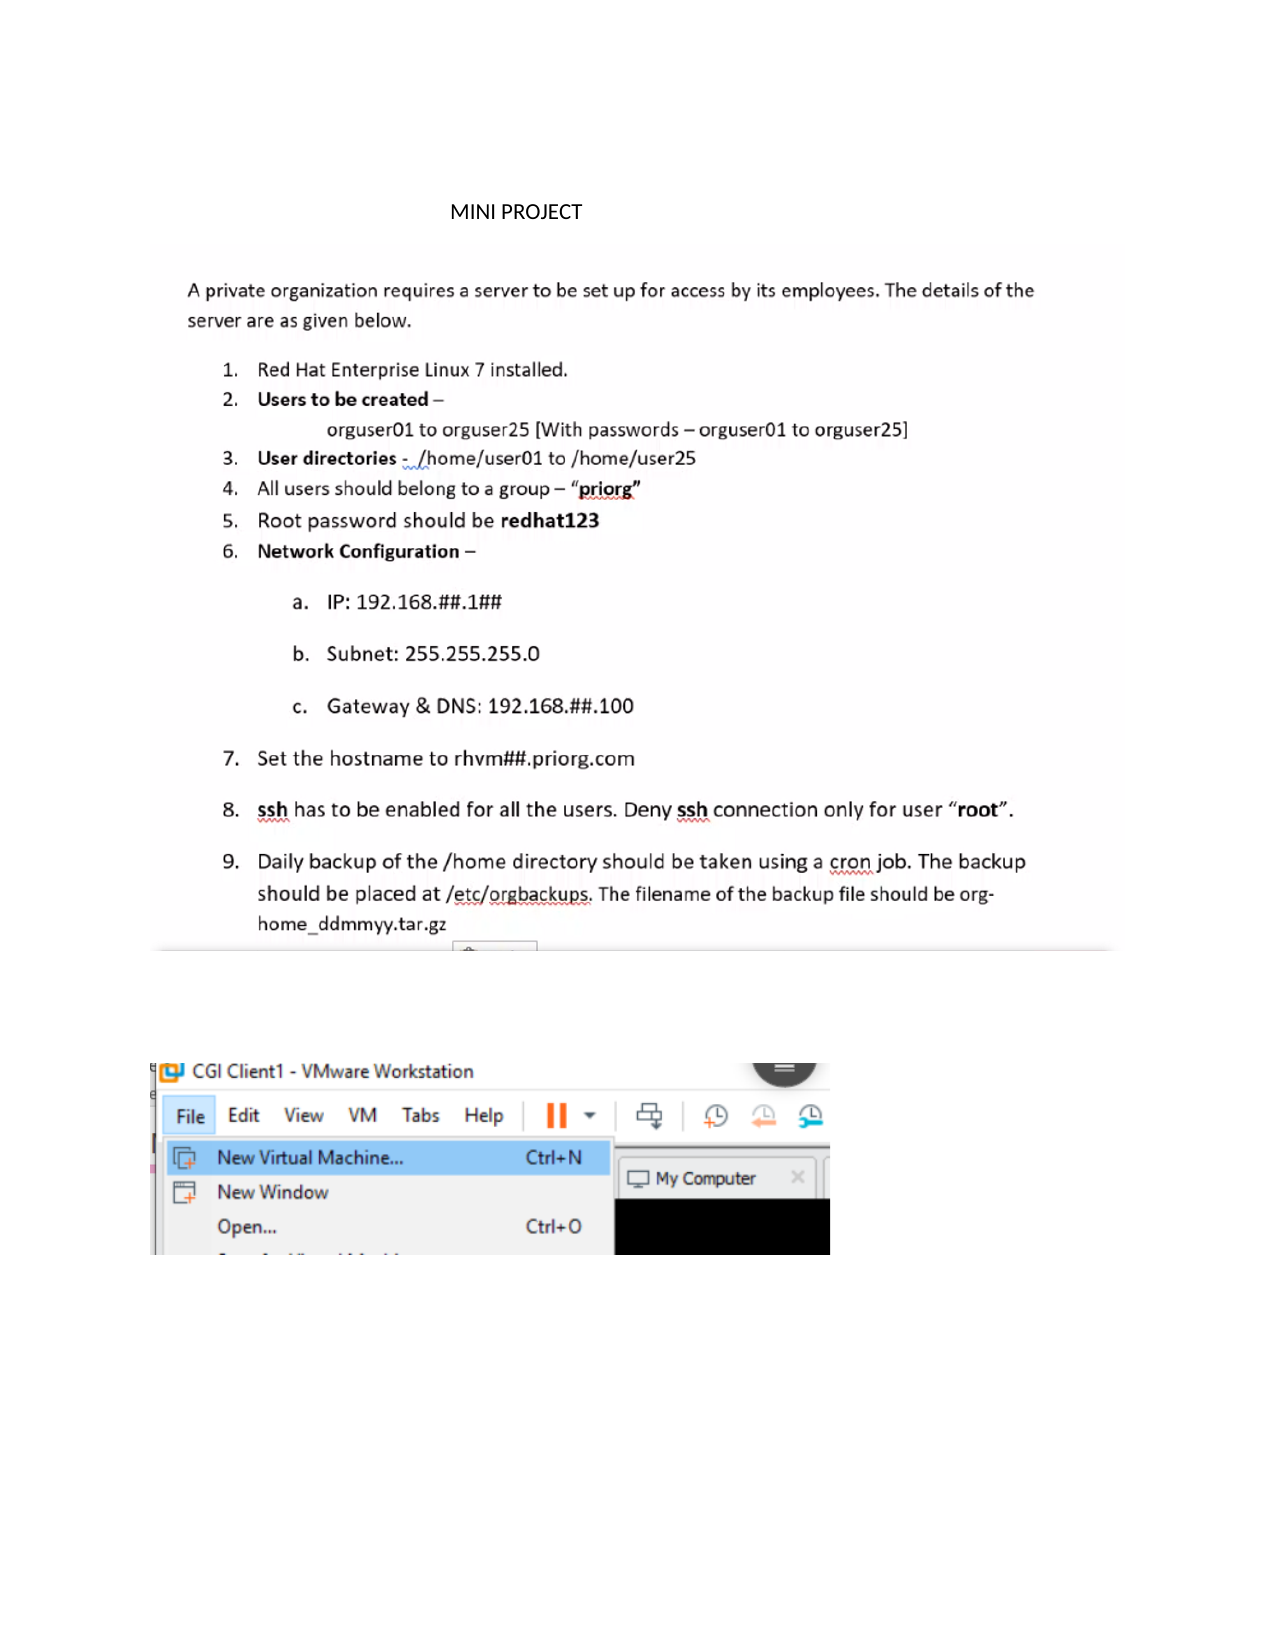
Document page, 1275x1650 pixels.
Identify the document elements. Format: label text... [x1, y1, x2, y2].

text MINI PROJECT [150, 197, 1125, 225]
picture [150, 1063, 830, 1255]
picture [150, 243, 1125, 951]
